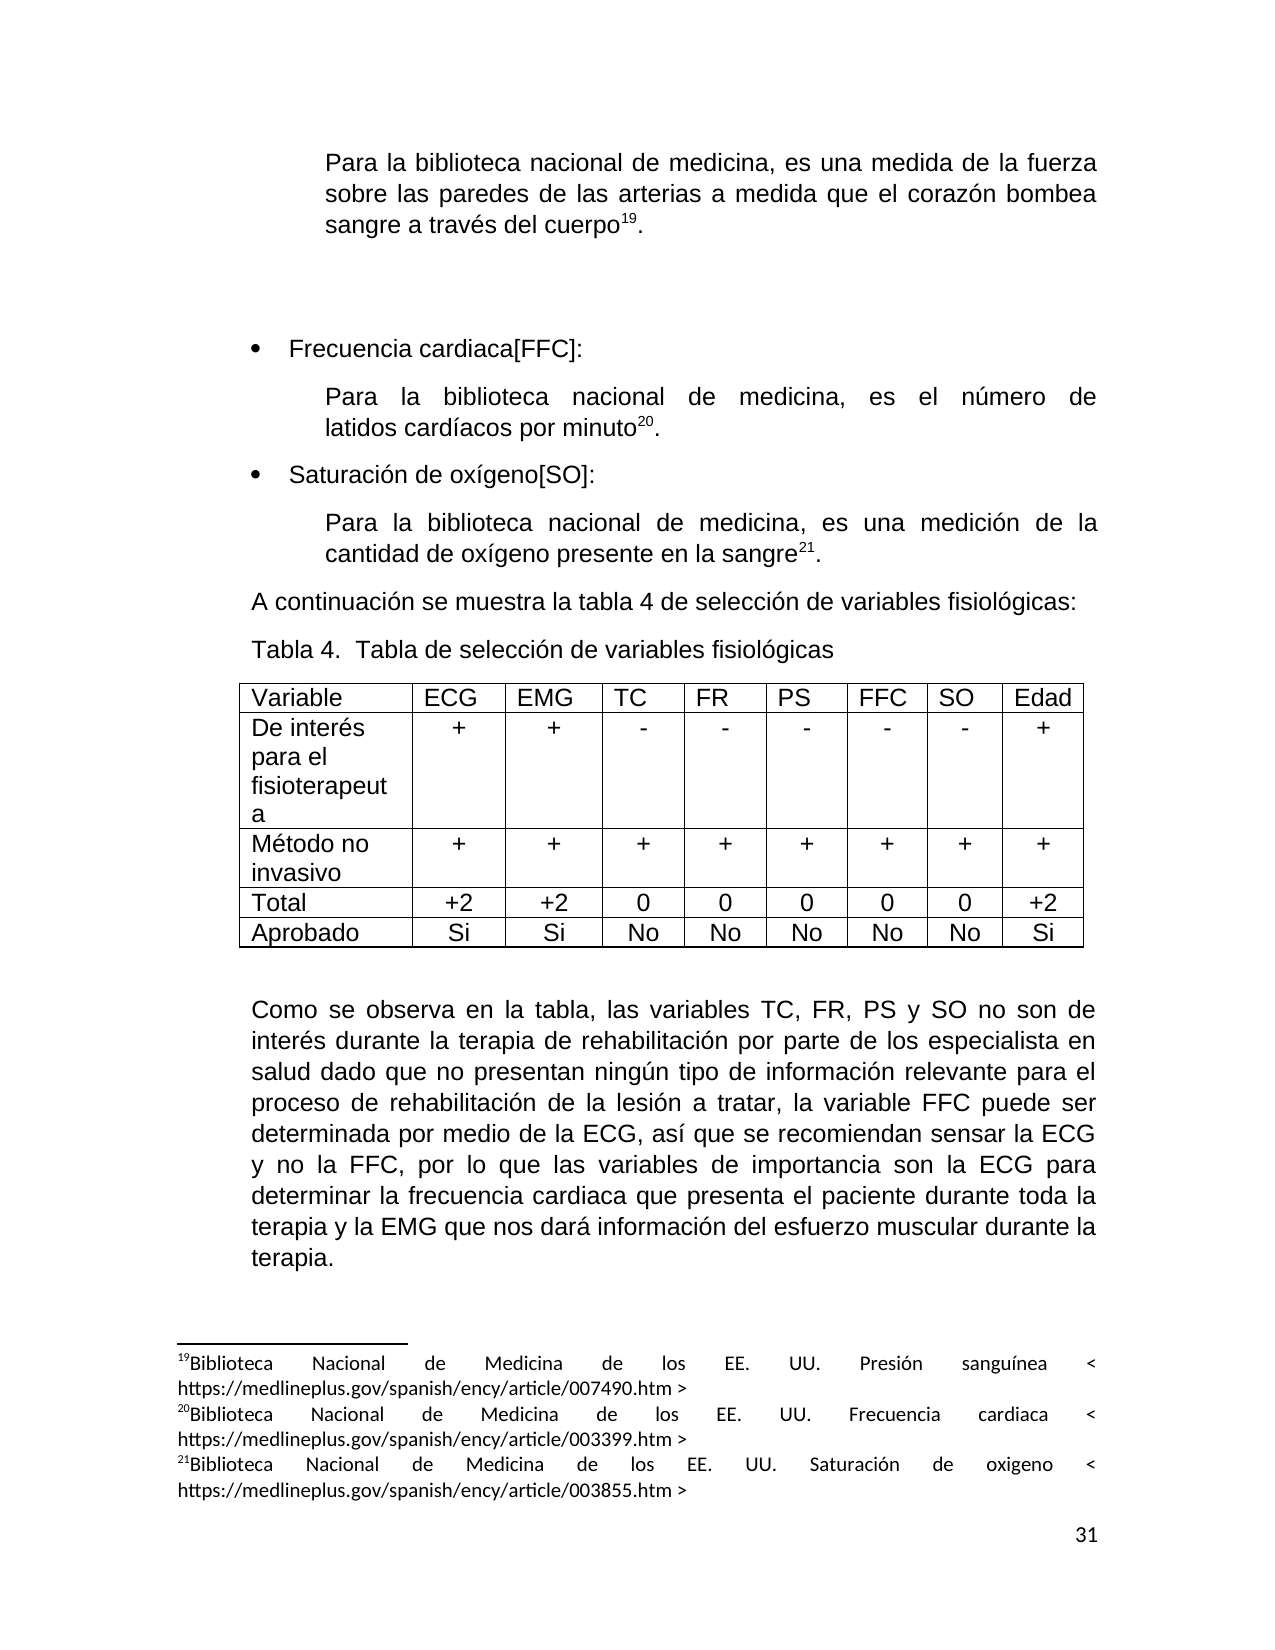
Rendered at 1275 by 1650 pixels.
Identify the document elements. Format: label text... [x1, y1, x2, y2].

table_cell Total [240, 888, 412, 917]
table_cell + [506, 829, 602, 887]
text A continuación se muestra la tabla 4 de selección de variables fisiológicas: [177, 587, 1098, 616]
table_cell + [603, 829, 684, 887]
table_cell De interés para el fisioterapeuta [240, 713, 412, 828]
table_cell - [848, 713, 927, 828]
list Para la biblioteca nacional de medicina, es una medida de la fuerza sobre las paredes de las arterias a medida que el corazón bombea sangre a través del cuerpo. [325, 207, 1098, 238]
table_cell +2 [506, 888, 602, 917]
table_header FFC [848, 684, 927, 712]
table_cell + [413, 713, 505, 828]
table_cell +2 [413, 888, 505, 917]
table_header Edad [1003, 684, 1083, 712]
table_cell No [928, 918, 1002, 946]
table_cell + [413, 829, 505, 887]
table_cell +2 [1003, 888, 1083, 917]
table_cell - [767, 713, 847, 828]
table_cell + [928, 829, 1002, 887]
table_cell - [685, 713, 766, 828]
list Frecuencia cardiaca[FFC]: [251, 334, 1098, 363]
table_header Variable [240, 684, 412, 712]
table_cell No [848, 918, 927, 946]
table_cell Si [1003, 918, 1083, 946]
table_cell 0 [928, 888, 1002, 917]
table_cell + [685, 829, 766, 887]
text Como se observa en la tabla, las variables TC, FR, PS y SO no son de interés durante la terapia de rehabilitación por parte de los especialista en salud dado que no presentan ningún tipo de información relevante para el proceso de rehabilitación de la lesión a tratar, la variable FFC puede ser determinada por medio de la ECG, así que se recomiendan sensar la ECG y no la FFC, por lo que las variables de importancia son la ECG para determinar la frecuencia cardiaca que presenta el paciente durante toda la terapia y la EMG que nos dará información del esfuerzo muscular durante la terapia. [251, 995, 1098, 1272]
table_cell No [603, 918, 684, 946]
table_cell No [767, 918, 847, 946]
table_cell 0 [767, 888, 847, 917]
table_cell 0 [603, 888, 684, 917]
table_header SO [928, 684, 1002, 712]
text Tabla 4. Tabla de selección de variables fisiológicas [251, 635, 1098, 663]
table_cell No [685, 918, 766, 946]
table_cell Si [413, 918, 505, 946]
table_header TC [603, 684, 684, 712]
table_cell - [928, 713, 1002, 828]
table_header PS [767, 684, 847, 712]
table_cell + [848, 829, 927, 887]
table_cell Método no invasivo [240, 829, 412, 887]
table_header FR [685, 684, 766, 712]
table_cell + [767, 829, 847, 887]
table_header EMG [506, 684, 602, 712]
text Para la biblioteca nacional de medicina, es el número de latidos cardíacos por minuto. [325, 410, 1098, 441]
table_cell 0 [848, 888, 927, 917]
table_cell + [1003, 713, 1083, 828]
table_cell 0 [685, 888, 766, 917]
table_cell + [1003, 829, 1083, 887]
table_header ECG [413, 684, 505, 712]
table_cell - [603, 713, 684, 828]
table_cell Si [506, 918, 602, 946]
list Saturación de oxígeno[SO]: [251, 460, 1098, 489]
table_cell + [506, 713, 602, 828]
table_cell Aprobado [240, 918, 412, 946]
text Para la biblioteca nacional de medicina, es una medición de la cantidad de oxígeno presente en la sangre. [325, 508, 1098, 568]
